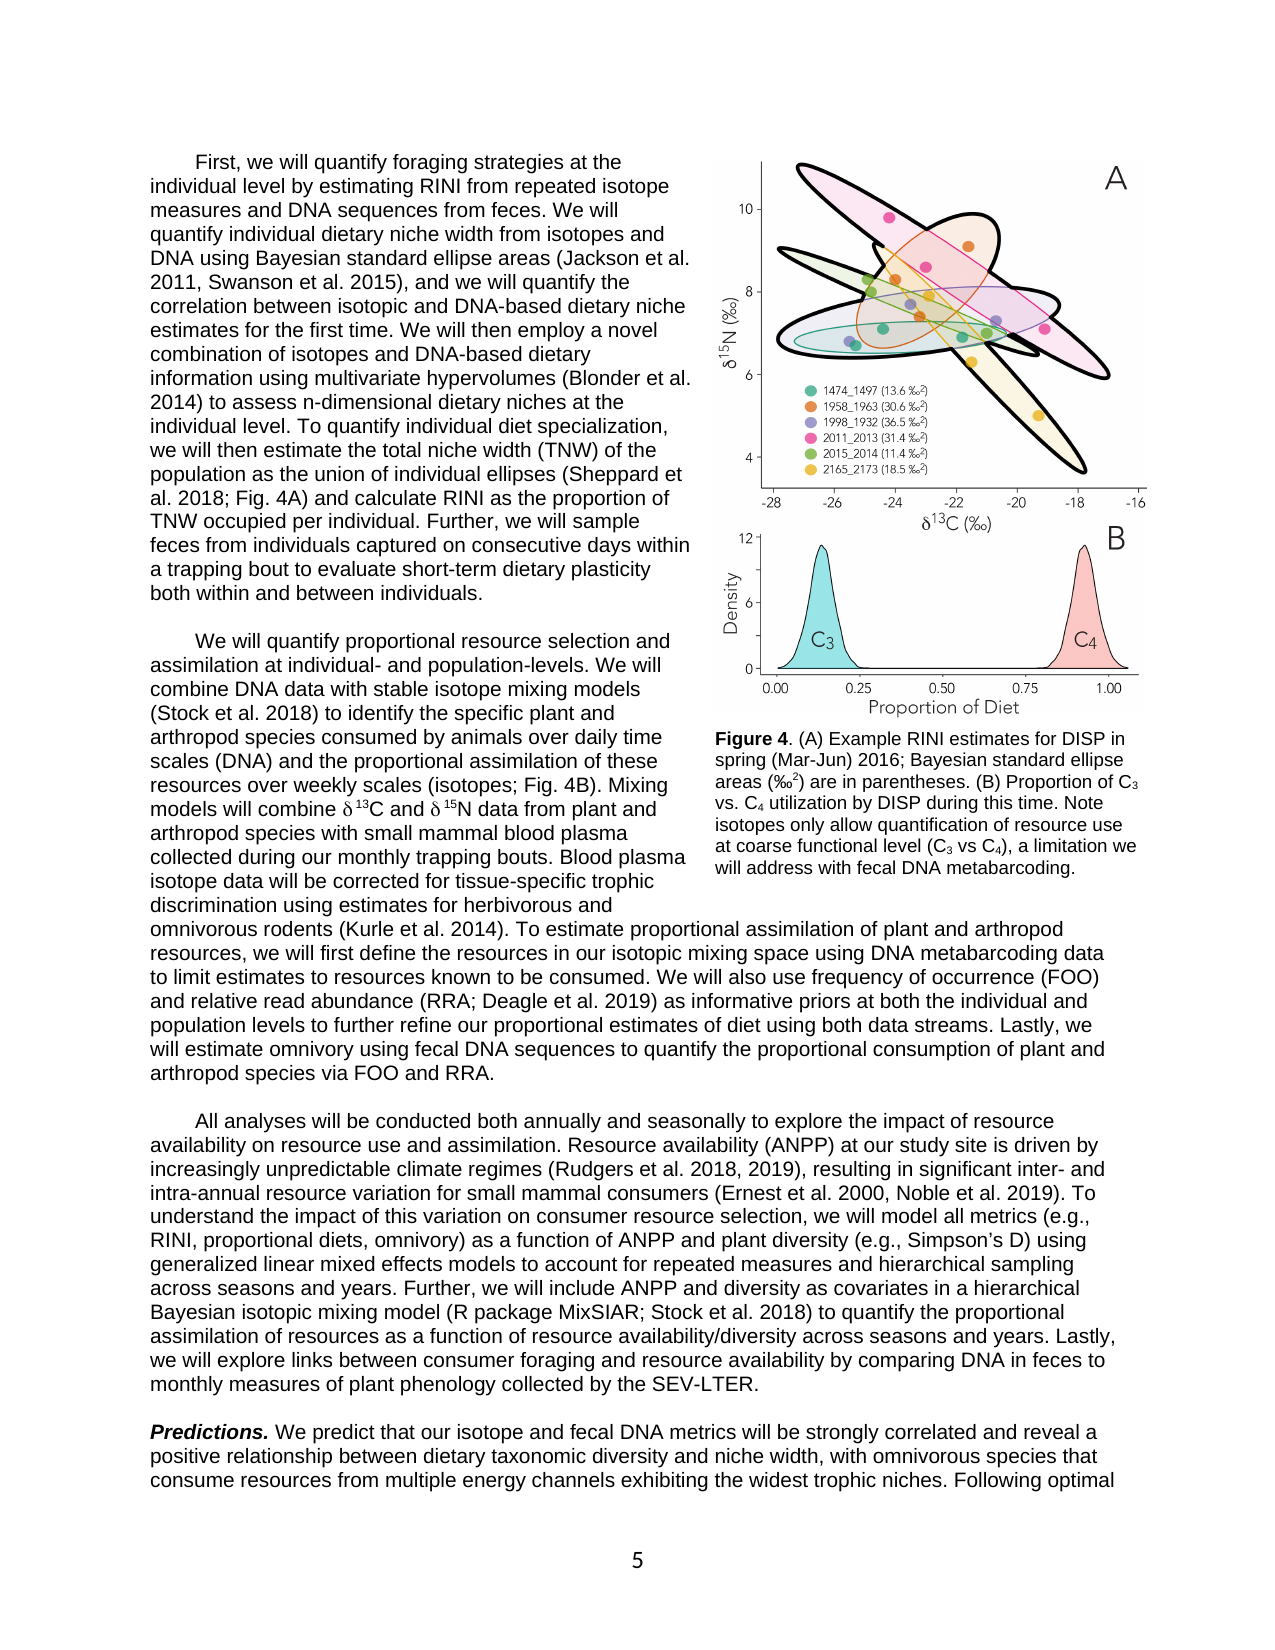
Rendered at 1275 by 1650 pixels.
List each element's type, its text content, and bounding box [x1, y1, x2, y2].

picture [712, 161, 1147, 718]
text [150, 1420, 1125, 1492]
text We will quantify proportional resource selection and assimilation at individual- and population-levels. We will combine DNA data with stable isotope mixing models (Stock et al. 2018) to identify the specific plant and arthropod species consumed by animals over daily time scales (DNA) and the proportional assimilation of these resources over weekly scales (isotopes; Fig. 4B). Mixing models will combine d13C and d15N data from plant and arthropod species with small mammal blood plasma collected during our monthly trapping bouts. Blood plasma isotope data will be corrected for tissue-specific trophic discrimination using estimates for herbivorous and omnivorous rodents (Kurle et al. 2014). To estimate proportional assimilation of plant and arthropod resources, we will first define the resources in our isotopic mixing space using DNA metabarcoding data to limit estimates to resources known to be consumed. We will also use frequency of occurrence (FOO) and relative read abundance (RRA; Deagle et al. 2019) as informative priors at both the individual and population levels to further refine our proportional estimates of diet using both data streams. Lastly, we will estimate omnivory using fecal DNA sequences to quantify the proportional consumption of plant and arthropod species via FOO and RRA. [150, 629, 1125, 1084]
text All analyses will be conducted both annually and seasonally to explore the impact of resource availability on resource use and assimilation. Resource availability (ANPP) at our study site is driven by increasingly unpredictable climate regimes (Rudgers et al. 2018, 2019), resulting in significant inter- and intra-annual resource variation for small mammal consumers (Ernest et al. 2000, Noble et al. 2019). To understand the impact of this variation on consumer resource selection, we will model all metrics (e.g., RINI, proportional diets, omnivory) as a function of ANPP and plant diversity (e.g., Simpson’s D) using generalized linear mixed effects models to account for repeated measures and hierarchical sampling across seasons and years. Further, we will include ANPP and diversity as covariates in a hierarchical Bayesian isotopic mixing model (R package MixSIAR; Stock et al. 2018) to quantify the proportional assimilation of resources as a function of resource availability/diversity across seasons and years. Lastly, we will explore links between consumer foraging and resource availability by comparing DNA in feces to monthly measures of plant phenology collected by the SEV-LTER. [150, 1108, 1125, 1396]
text First, we will quantify foraging strategies at the individual level by estimating RINI from repeated isotope measures and DNA sequences from feces. We will quantify individual dietary niche width from isotopes and DNA using Bayesian standard ellipse areas (Jackson et al. 2011, Swanson et al. 2015), and we will quantify the correlation between isotopic and DNA-based dietary niche estimates for the first time. We will then employ a novel combination of isotopes and DNA-based dietary information using multivariate hypervolumes (Blonder et al. 2014) to assess n-dimensional dietary niches at the individual level. To quantify individual diet specialization, we will then estimate the total niche width (TNW) of the population as the union of individual ellipses (Sheppard et al. 2018; Fig. 4A) and calculate RINI as the proportion of TNW occupied per individual. Further, we will sample feces from individuals captured on consecutive days within a trapping bout to evaluate short-term dietary plasticity both within and between individuals. [150, 150, 1125, 605]
